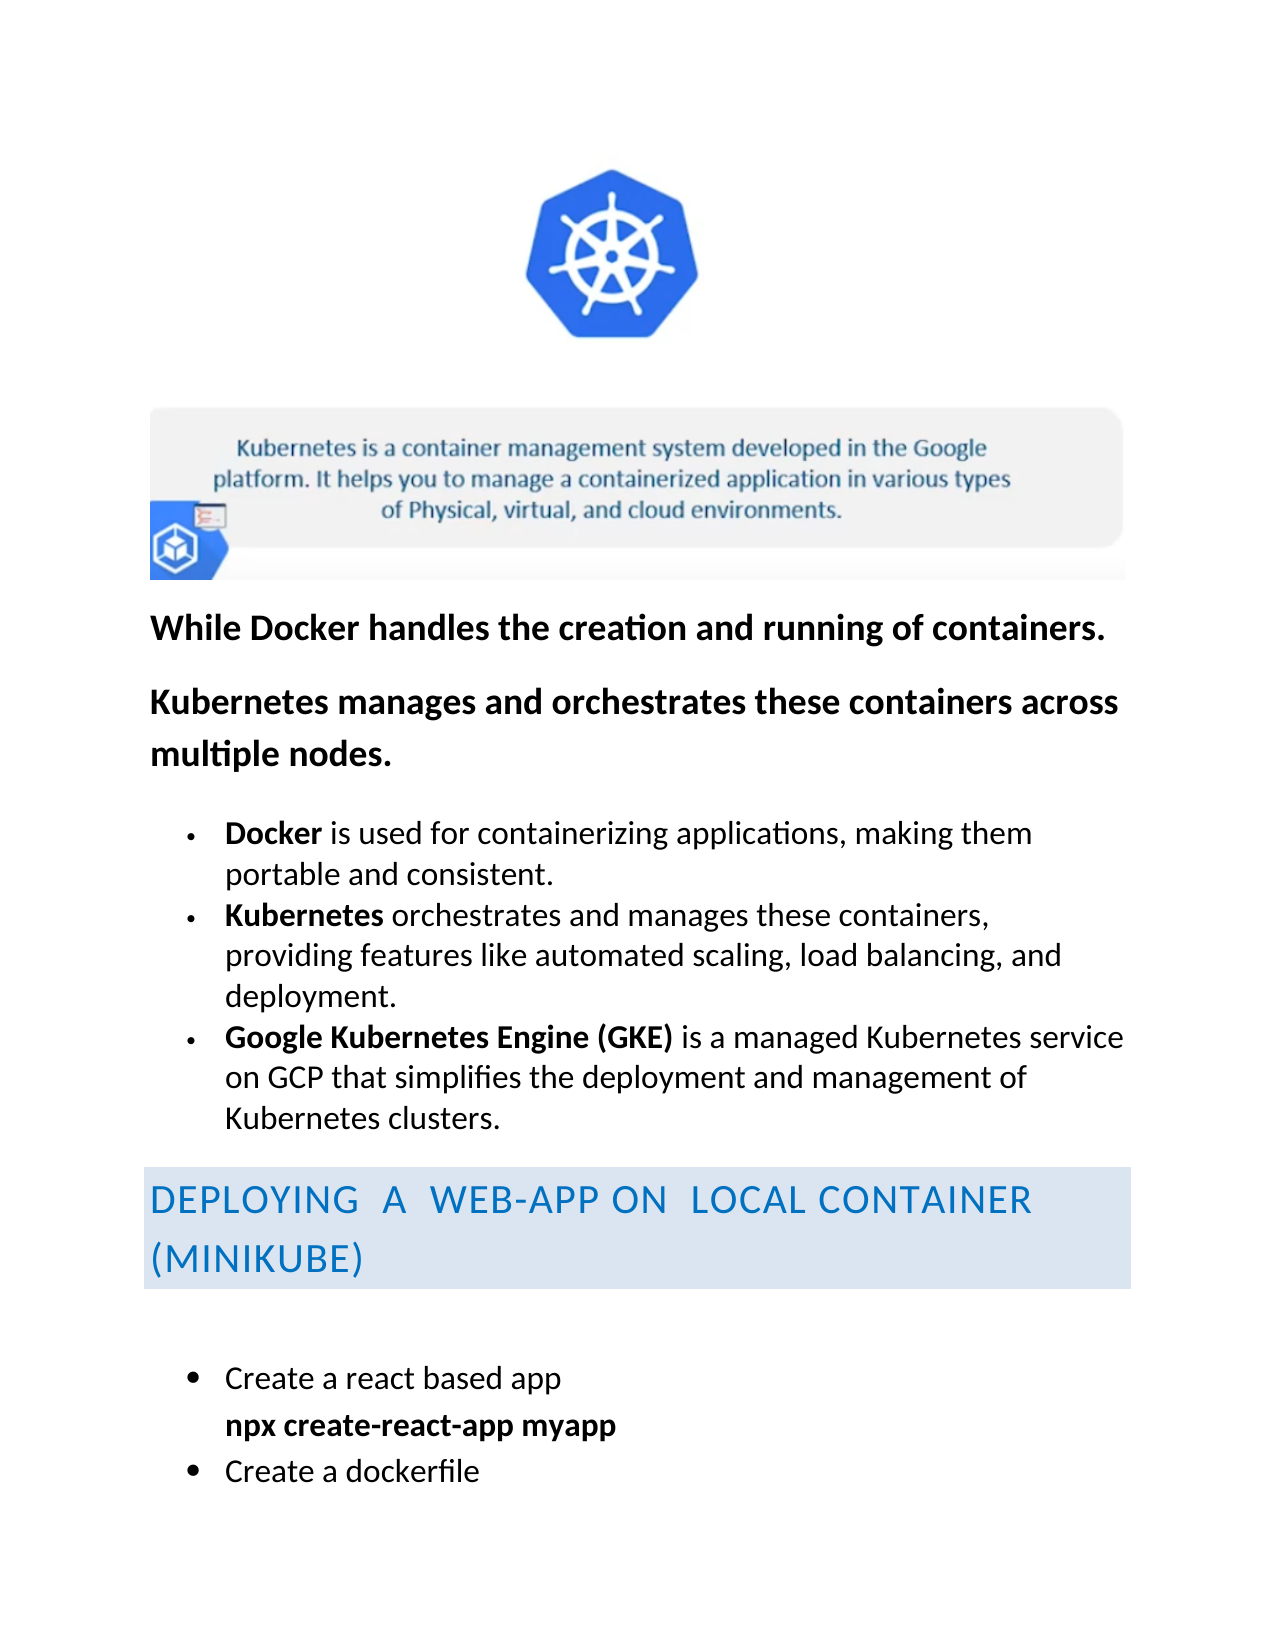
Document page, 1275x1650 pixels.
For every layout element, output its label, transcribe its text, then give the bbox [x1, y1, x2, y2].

text While Docker handles the creation and running of containers. [150, 604, 1125, 650]
picture [150, 150, 1125, 580]
subtitle Deploying a Web-App on local container (Minikube) [150, 1174, 1125, 1283]
list Kubernetes orchestrates and manages these containers, providing features like automated scaling, load balancing, and deployment. [187, 894, 1125, 1016]
list Create a react based app [187, 1357, 1125, 1398]
list Create a dockerfile [187, 1451, 1125, 1491]
list npx create-react-app myapp [225, 1404, 1125, 1444]
text Kubernetes manages and orchestrates these containers across multiple nodes. [150, 678, 1125, 776]
list Docker is used for containerizing applications, making them portable and consistent. [187, 812, 1125, 894]
list Google Kubernetes Engine (GKE) is a managed Kubernetes service on GCP that simplifies the deployment and management of Kubernetes clusters. [187, 1016, 1125, 1138]
